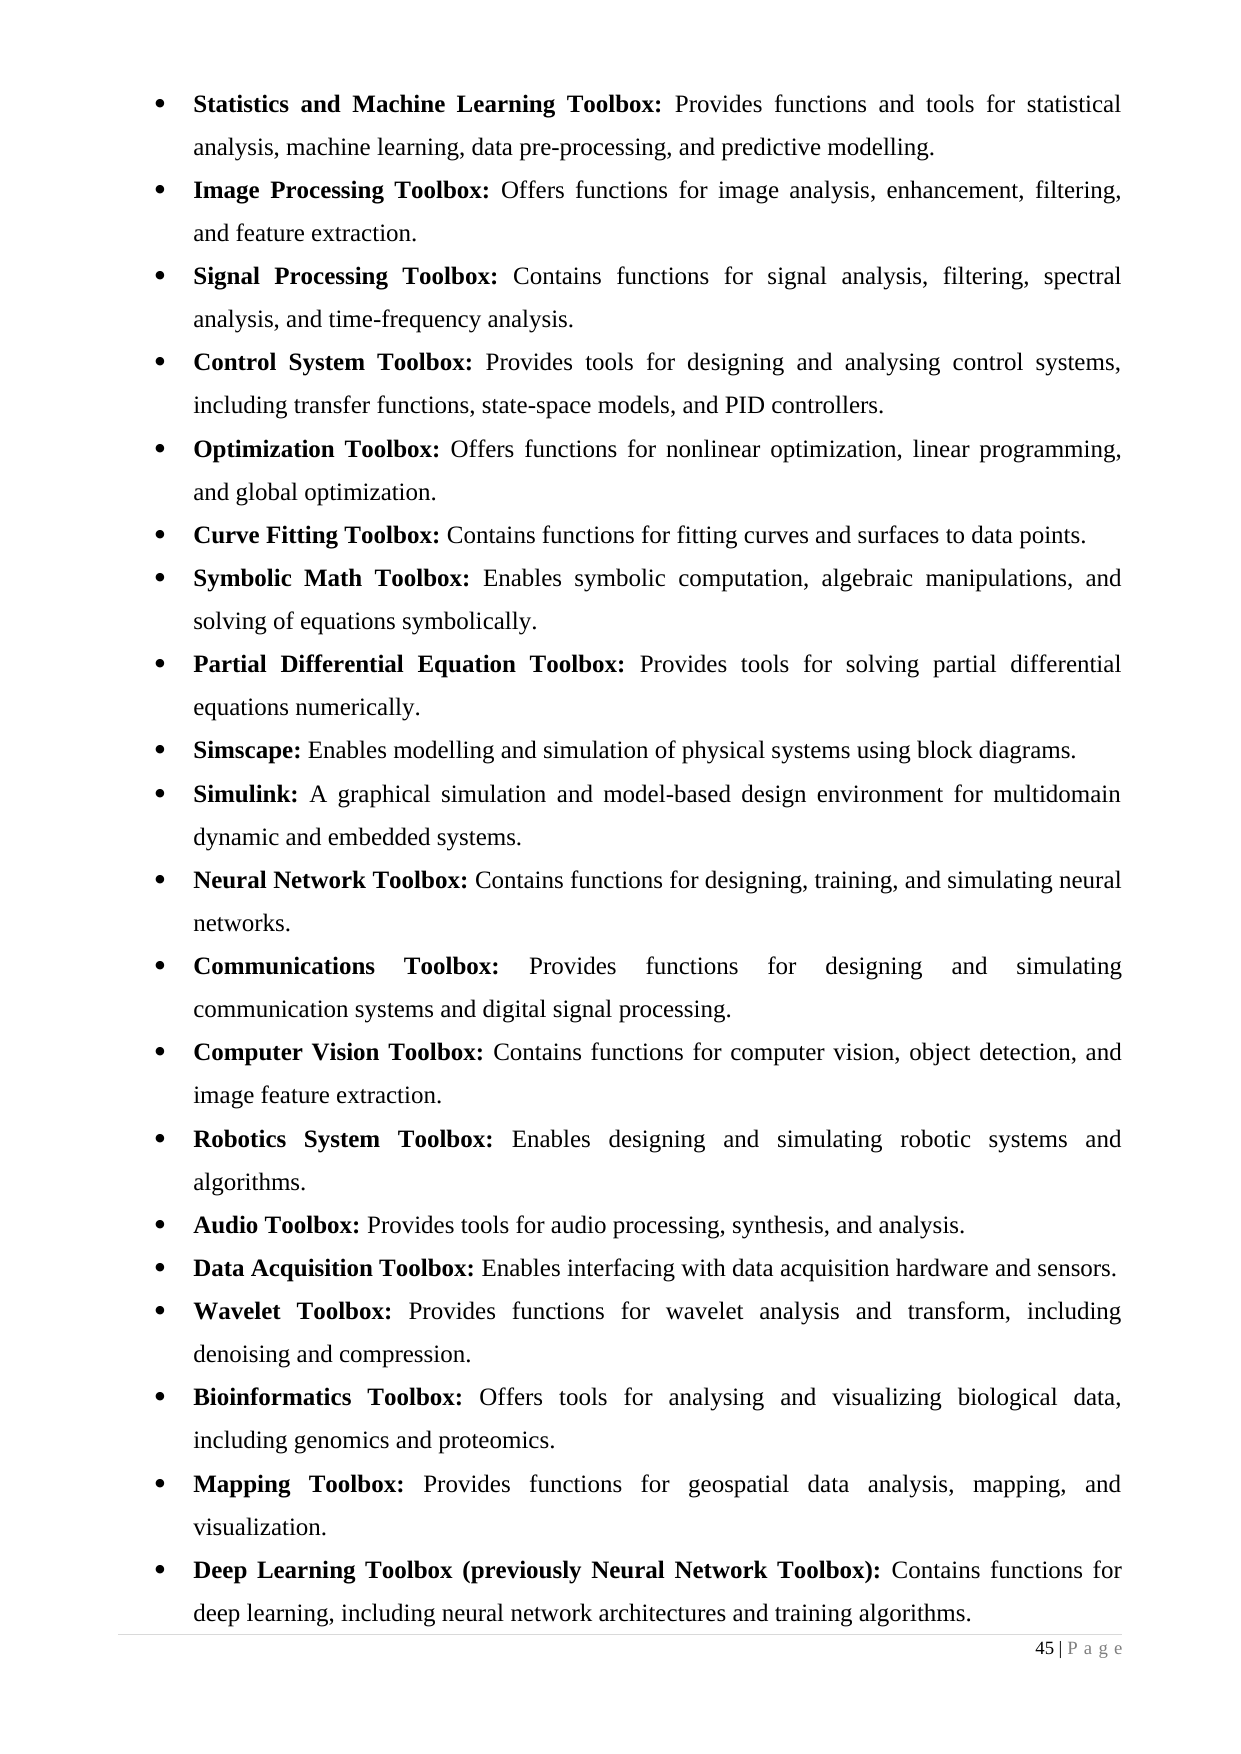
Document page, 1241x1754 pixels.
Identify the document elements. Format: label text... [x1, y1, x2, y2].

list Image Processing Toolbox: Offers functions for image analysis, enhancement, filtering, and feature extraction. [156, 175, 1122, 247]
list Simscape: Enables modelling and simulation of physical systems using block diagrams. [156, 736, 1122, 764]
list Data Acquisition Toolbox: Enables interfacing with data acquisition hardware and sensors. [156, 1253, 1122, 1282]
list Curve Fitting Toolbox: Contains functions for fitting curves and surfaces to data points. [156, 520, 1122, 549]
list Robotics System Toolbox: Enables designing and simulating robotic systems and algorithms. [156, 1124, 1122, 1196]
list Mapping Toolbox: Provides functions for geospatial data analysis, mapping, and visualization. [156, 1469, 1122, 1541]
list Symbolic Math Toolbox: Enables symbolic computation, algebraic manipulations, and solving of equations symbolically. [156, 563, 1122, 635]
list Neural Network Toolbox: Contains functions for designing, training, and simulating neural networks. [156, 865, 1122, 937]
list Computer Vision Toolbox: Contains functions for computer vision, object detection, and image feature extraction. [156, 1037, 1122, 1109]
list Communications Toolbox: Provides functions for designing and simulating communication systems and digital signal processing. [156, 951, 1122, 1023]
list Statistics and Machine Learning Toolbox: Provides functions and tools for statistical analysis, machine learning, data pre-processing, and predictive modelling. [156, 89, 1122, 161]
list Partial Differential Equation Toolbox: Provides tools for solving partial differential equations numerically. [156, 649, 1122, 721]
list Simulink: A graphical simulation and model-based design environment for multidomain dynamic and embedded systems. [156, 779, 1122, 851]
list Audio Toolbox: Provides tools for audio processing, synthesis, and analysis. [156, 1210, 1122, 1239]
list Control System Toolbox: Provides tools for designing and analysing control systems, including transfer functions, state-space models, and PID controllers. [156, 347, 1122, 419]
list Optimization Toolbox: Offers functions for nonlinear optimization, linear programming, and global optimization. [156, 434, 1122, 506]
list Signal Processing Toolbox: Contains functions for signal analysis, filtering, spectral analysis, and time-frequency analysis. [156, 261, 1122, 333]
list Deep Learning Toolbox (previously Neural Network Toolbox): Contains functions for deep learning, including neural network architectures and training algorithms. [156, 1555, 1122, 1627]
list Bioinformatics Toolbox: Offers tools for analysing and visualizing biological data, including genomics and proteomics. [156, 1382, 1122, 1454]
list Wavelet Toolbox: Provides functions for wavelet analysis and transform, including denoising and compression. [156, 1296, 1122, 1368]
